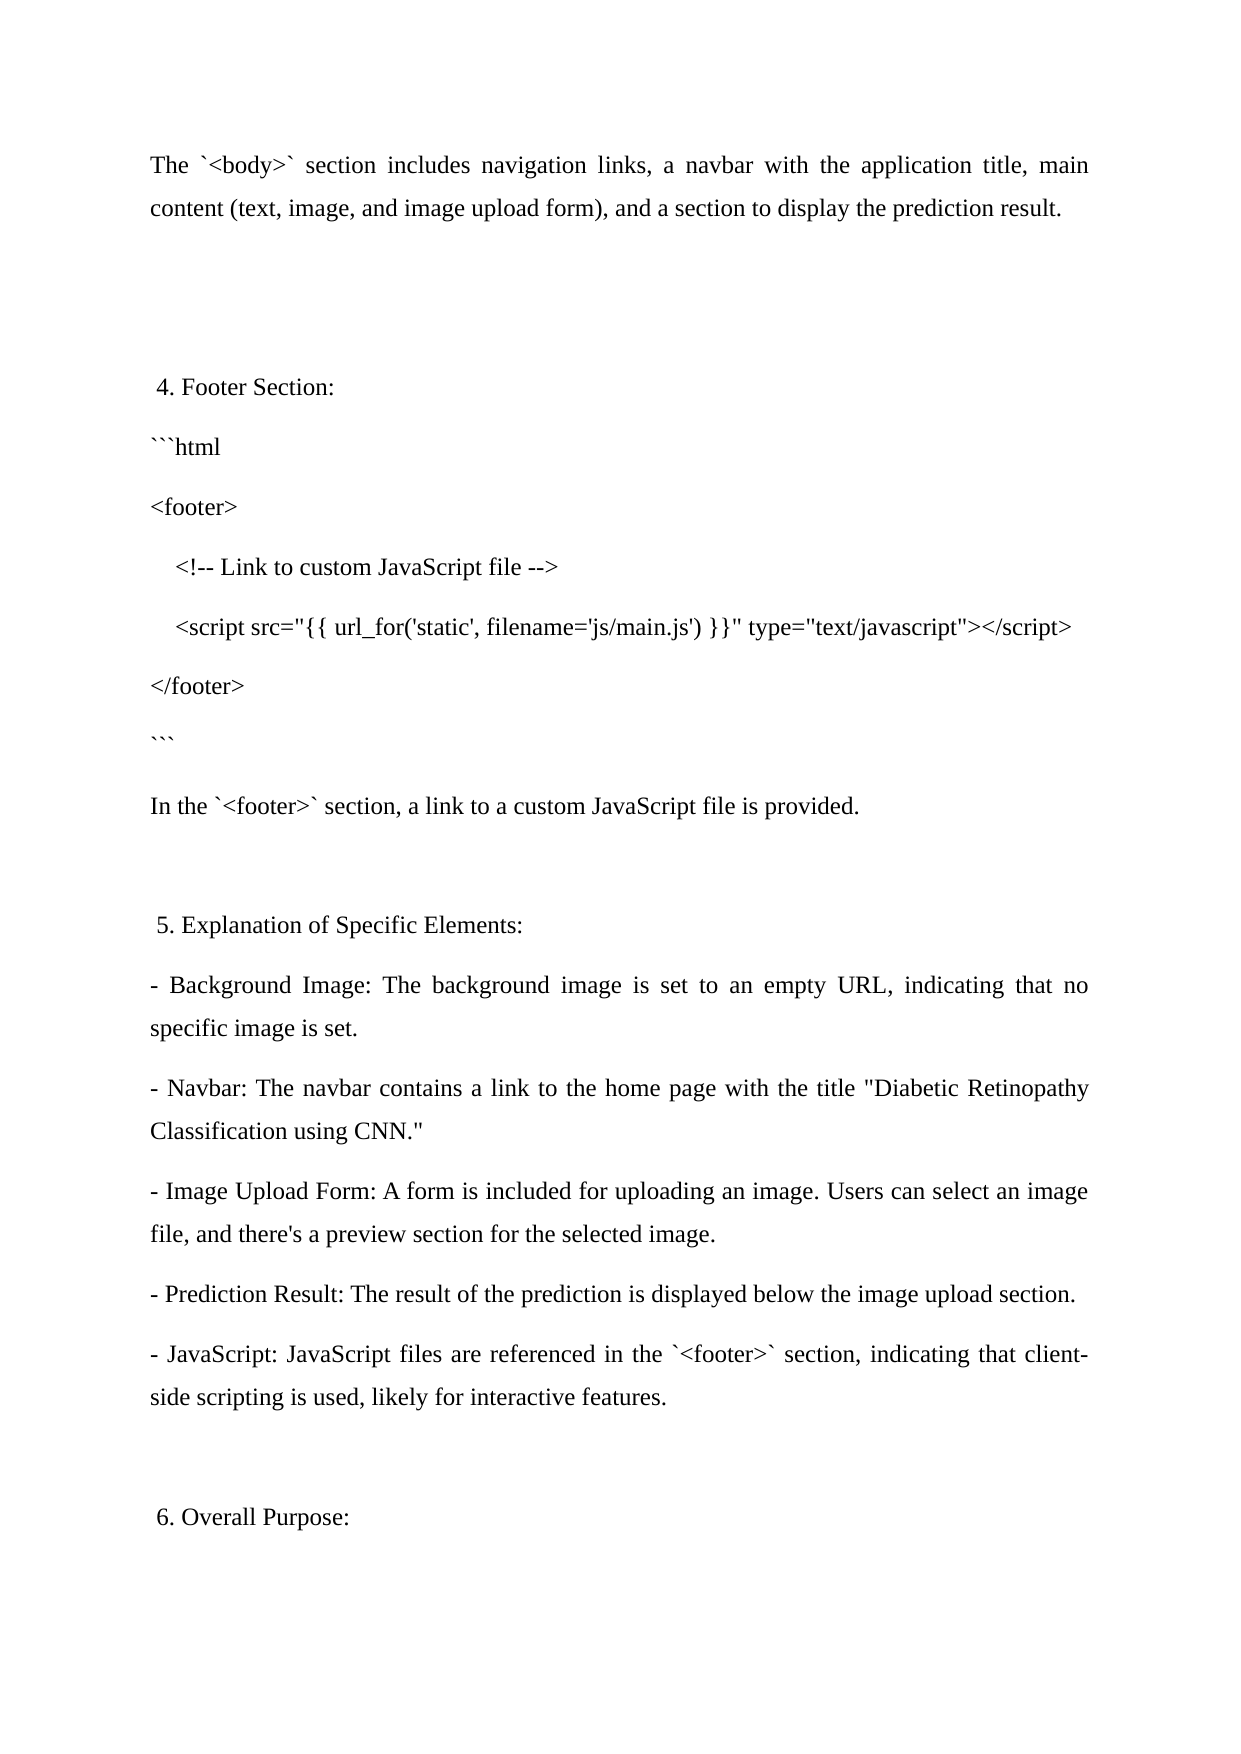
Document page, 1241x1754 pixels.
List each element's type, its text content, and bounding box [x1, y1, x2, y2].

text - Prediction Result: The result of the prediction is displayed below the image upload section. [150, 1279, 1090, 1308]
text - JavaScript: JavaScript files are referenced in the `<footer>` section, indicating that client-side scripting is used, likely for interactive features. [150, 1339, 1090, 1411]
text - Navbar: The navbar contains a link to the home page with the title "Diabetic Retinopathy Classification using CNN." [150, 1073, 1090, 1145]
text ```html [150, 432, 1090, 461]
text The `<body>` section includes navigation links, a navbar with the application title, main content (text, image, and image upload form), and a section to display the prediction result. [150, 150, 1090, 222]
text <!-- Link to custom JavaScript file --> [150, 552, 1090, 581]
text 5. Explanation of Specific Elements: [150, 911, 1090, 939]
text 4. Footer Section: [150, 372, 1090, 401]
text - Background Image: The background image is set to an empty URL, indicating that no specific image is set. [150, 970, 1090, 1042]
text </footer> [150, 671, 1090, 700]
text <script src="{{ url_for('static', filename='js/main.js') }}" type="text/javascript"></script> [150, 612, 1090, 640]
text In the `<footer>` section, a link to a custom JavaScript file is provided. [150, 791, 1090, 820]
text <footer> [150, 492, 1090, 521]
text ``` [150, 731, 1090, 760]
text 6. Overall Purpose: [150, 1502, 1090, 1530]
text - Image Upload Form: A form is included for uploading an image. Users can select an image file, and there's a preview section for the selected image. [150, 1176, 1090, 1248]
